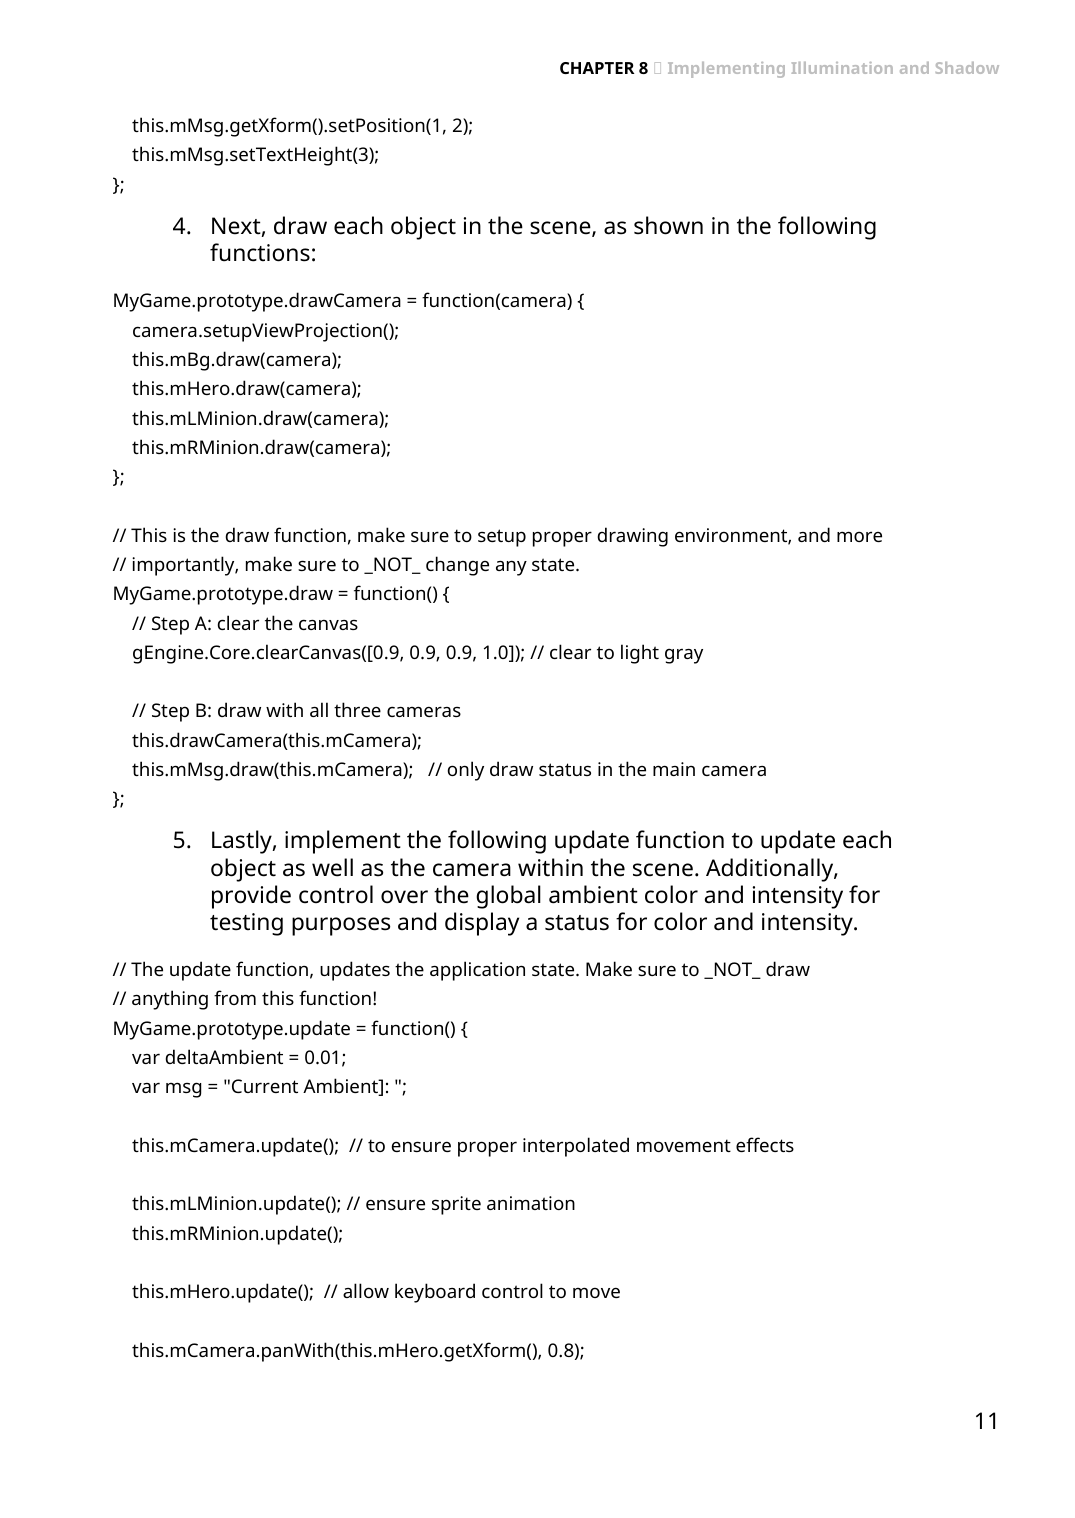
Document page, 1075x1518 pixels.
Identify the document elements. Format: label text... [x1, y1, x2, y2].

text // Step A: clear the canvas [112, 610, 1000, 635]
text this.mBg.draw(camera); [112, 346, 1000, 372]
text this.mHero.update(); // allow keyboard control to move [112, 1278, 1000, 1304]
text this.mMsg.setTextHeight(3); [112, 142, 1000, 167]
list Lastly, implement the following update function to update each object as well as the camera within the scene. Additionally, provide control over the global ambient color and intensity for testing purposes and display a status for color and intensity. [172, 827, 910, 936]
text // The update function, updates the application state. Make sure to _NOT_ draw [112, 956, 1000, 982]
text this.drawCamera(this.mCamera); [112, 727, 1000, 752]
text MyGame.prototype.draw = function() { [112, 581, 1000, 606]
text // anything from this function! [112, 986, 1000, 1011]
text var deltaAmbient = 0.01; [112, 1044, 1000, 1070]
text this.mRMinion.draw(camera); [112, 434, 1000, 460]
text var msg = "Current Ambient]: "; [112, 1073, 1000, 1099]
text }; [112, 463, 1000, 489]
text MyGame.prototype.update = function() { [112, 1015, 1000, 1040]
text this.mMsg.getXform().setPosition(1, 2); [112, 112, 1000, 138]
text gEngine.Core.clearCanvas([0.9, 0.9, 0.9, 1.0]); // clear to light gray [112, 639, 1000, 664]
text this.mCamera.update(); // to ensure proper interpolated movement effects [112, 1132, 1000, 1157]
text this.mLMinion.draw(camera); [112, 405, 1000, 430]
text }; [112, 171, 1000, 197]
text this.mLMinion.update(); // ensure sprite animation [112, 1191, 1000, 1216]
text this.mMsg.draw(this.mCamera); // only draw status in the main camera [112, 756, 1000, 782]
text this.mHero.draw(camera); [112, 376, 1000, 401]
list Next, draw each object in the scene, as shown in the following functions: [172, 213, 910, 267]
text this.mRMinion.update(); [112, 1220, 1000, 1245]
text // Step B: draw with all three cameras [112, 698, 1000, 723]
text camera.setupViewProjection(); [112, 317, 1000, 343]
text MyGame.prototype.drawCamera = function(camera) { [112, 288, 1000, 313]
text }; [112, 785, 1000, 811]
text this.mCamera.panWith(this.mHero.getXform(), 0.8); [112, 1337, 1000, 1362]
text // importantly, make sure to _NOT_ change any state. [112, 551, 1000, 577]
text // This is the draw function, make sure to setup proper drawing environment, and more [112, 522, 1000, 547]
